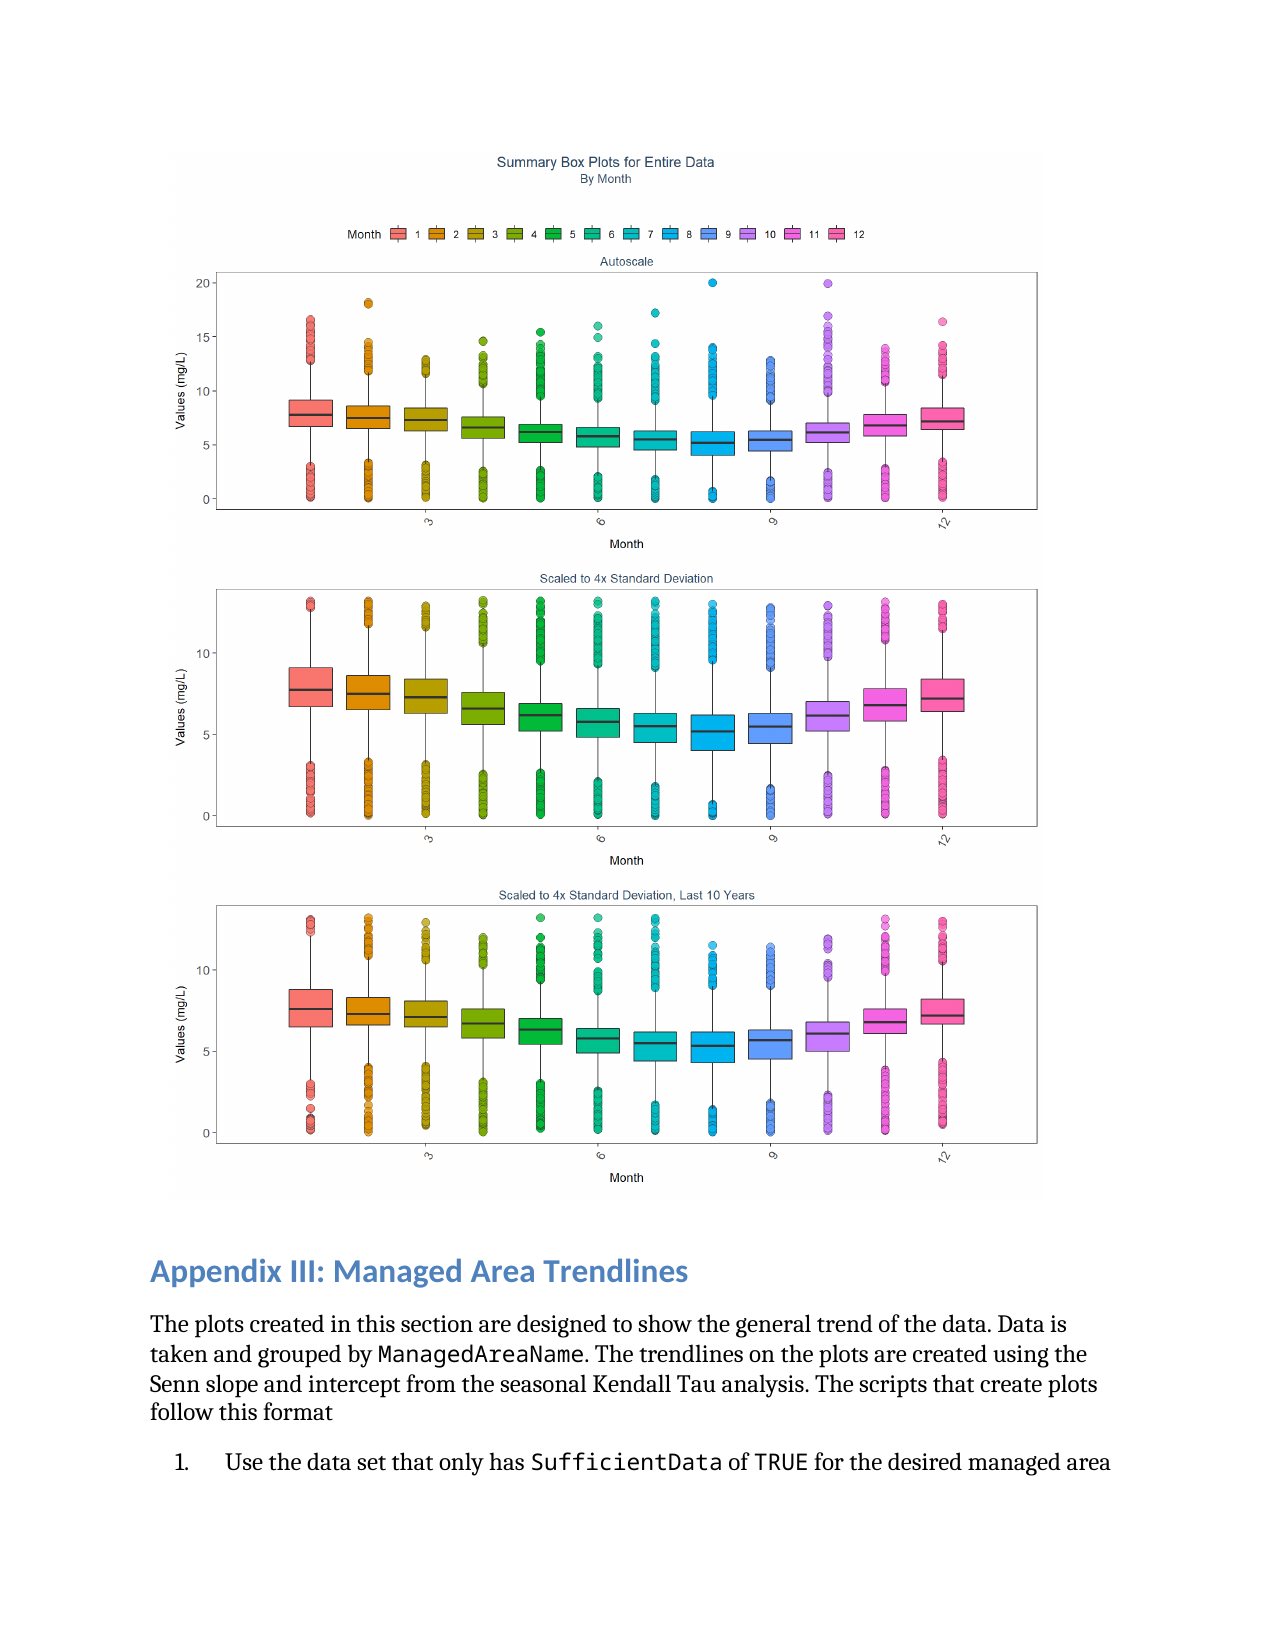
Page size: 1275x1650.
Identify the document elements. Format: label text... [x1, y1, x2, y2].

picture [168, 150, 1044, 1200]
subtitle Appendix III: Managed Area Trendlines [150, 1250, 1125, 1291]
list Use the data set that only has SufficientData of TRUE for the desired managed area [175, 1446, 1125, 1477]
text The plots created in this section are designed to show the general trend of the data. Data is taken and grouped by ManagedAreaName. The trendlines on the plots are created using the Senn slope and intercept from the seasonal Kendall Tau analysis. The scripts that create plots follow this format [150, 1309, 1125, 1427]
